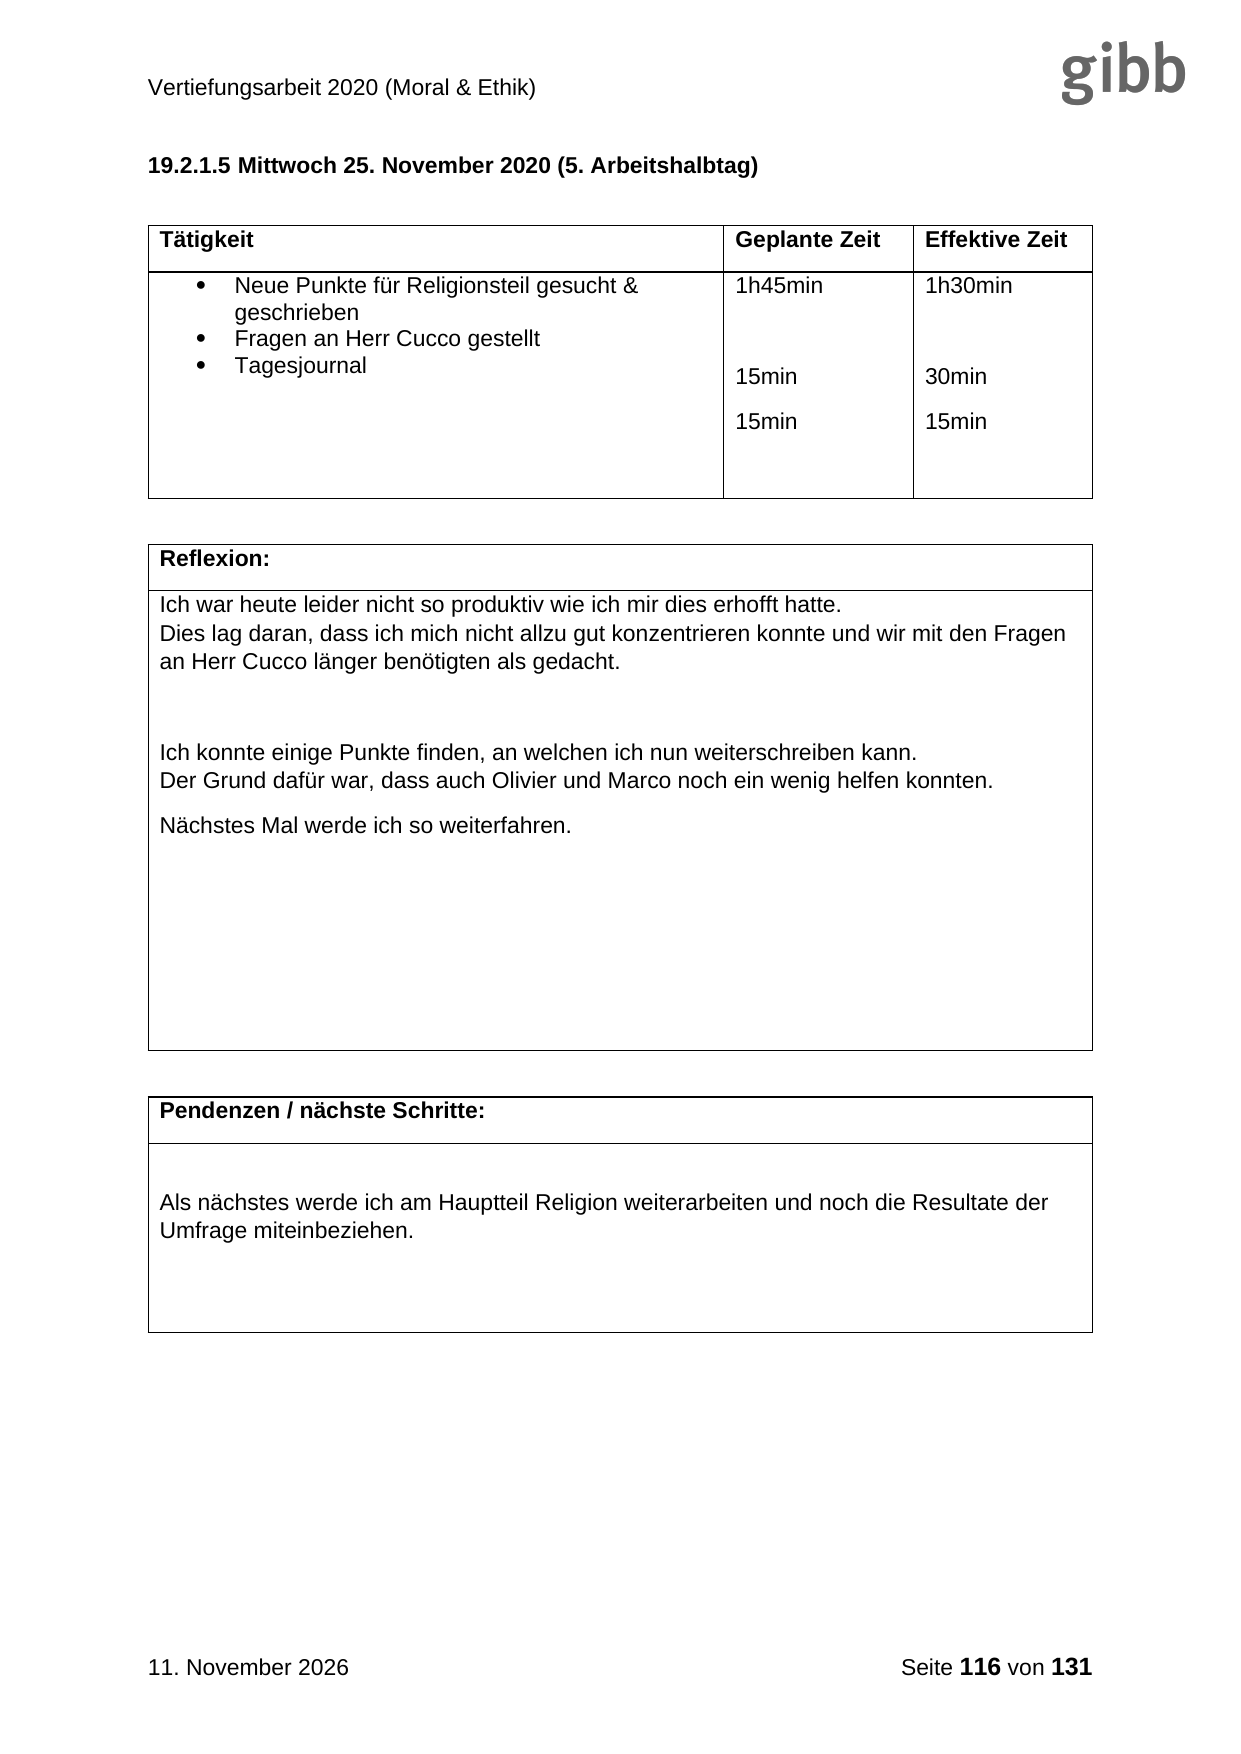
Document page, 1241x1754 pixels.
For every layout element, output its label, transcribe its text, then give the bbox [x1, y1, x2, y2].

picture [1060, 39, 1187, 107]
table_header Tätigkeit [149, 226, 723, 271]
table_cell 1h45min 15min 15min [724, 273, 913, 498]
table_cell 1h30min 30min 15min [914, 273, 1092, 498]
table_cell Ich war heute leider nicht so produktiv wie ich mir dies erhofft hatte. Dies lag daran, dass ich mich nicht allzu gut konzentrieren konnte und wir mit den Fragen an Herr Cucco länger benötigten als gedacht. Ich konnte einige Punkte finden, an welchen ich nun weiterschreiben kann. Der Grund dafür war, dass auch Olivier und Marco noch ein wenig helfen konnten. Nächstes Mal werde ich so weiterfahren. [149, 591, 1092, 1050]
subtitle Mittwoch 25. November 2020 (5. Arbeitshalbtag) [148, 152, 1093, 178]
table_header Effektive Zeit [914, 226, 1092, 271]
table_header Geplante Zeit [724, 226, 913, 271]
table_header Reflexion: [149, 545, 1092, 590]
table_header Pendenzen / nächste Schritte: [149, 1098, 1092, 1142]
table_cell Als nächstes werde ich am Hauptteil Religion weiterarbeiten und noch die Resultate der Umfrage miteinbeziehen. [149, 1144, 1092, 1332]
table_cell Neue Punkte für Religionsteil gesucht & geschrieben Fragen an Herr Cucco gestellt Tagesjournal [149, 273, 723, 498]
